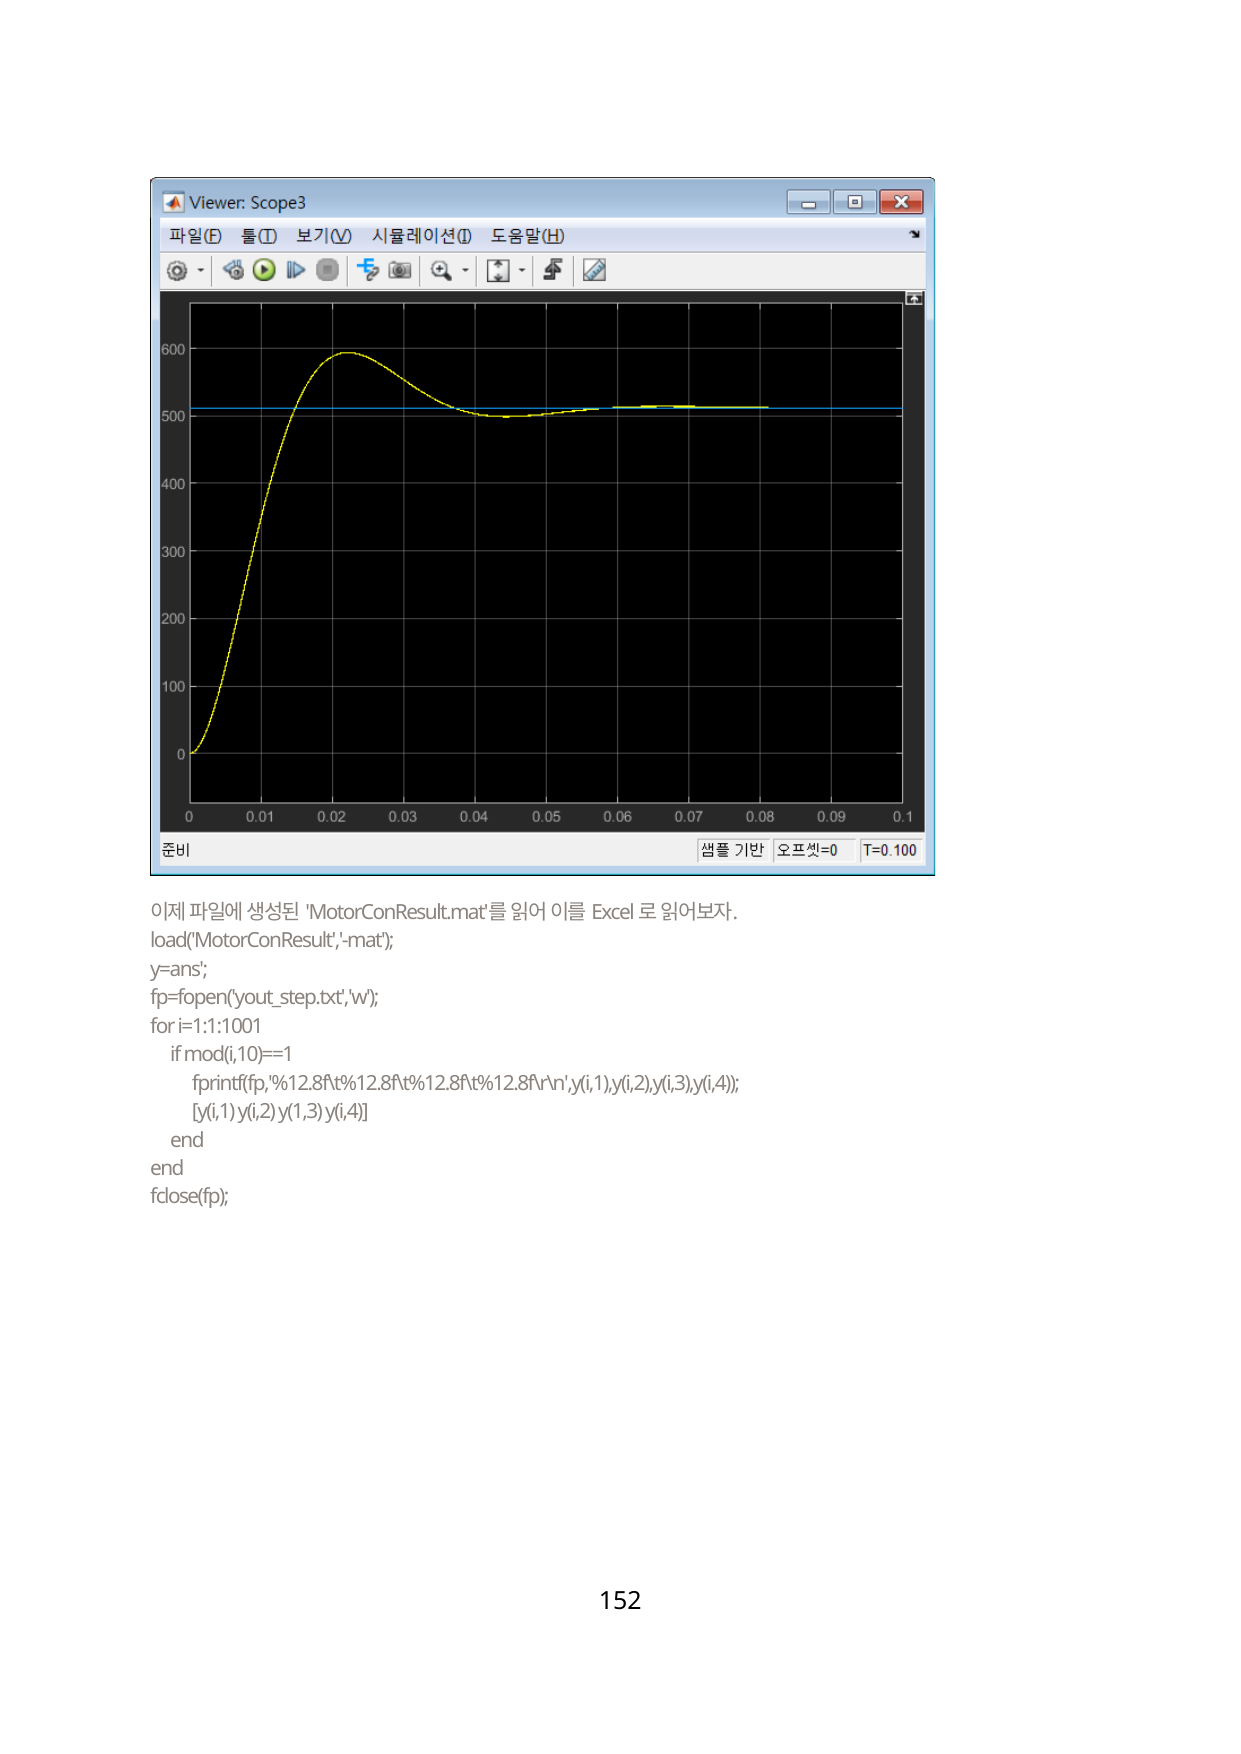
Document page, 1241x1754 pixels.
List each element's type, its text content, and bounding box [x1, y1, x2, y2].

text [y(i,1) y(i,2) y(1,3) y(i,4)] [150, 1096, 1090, 1125]
text y=ans'; [150, 954, 1090, 982]
text if mod(i,10)==1 [150, 1039, 1090, 1068]
text for i=1:1:1001 [150, 1011, 1090, 1039]
text fprintf(fp,'%12.8f\t%12.8f\t%12.8f\t%12.8f\r\n',y(i,1),y(i,2),y(i,3),y(i,4)); [150, 1068, 1090, 1096]
text fp=fopen('yout_step.txt','w'); [150, 982, 1090, 1011]
picture [150, 177, 936, 876]
text fclose(fp); [150, 1182, 1090, 1210]
text 이제 파일에 생성된 'MotorConResult.mat'를 읽어 이를 Excel로 읽어보자. [150, 895, 1090, 926]
text end [150, 1153, 1090, 1182]
text load('MotorConResult','-mat'); [150, 926, 1090, 954]
text end [150, 1125, 1090, 1153]
